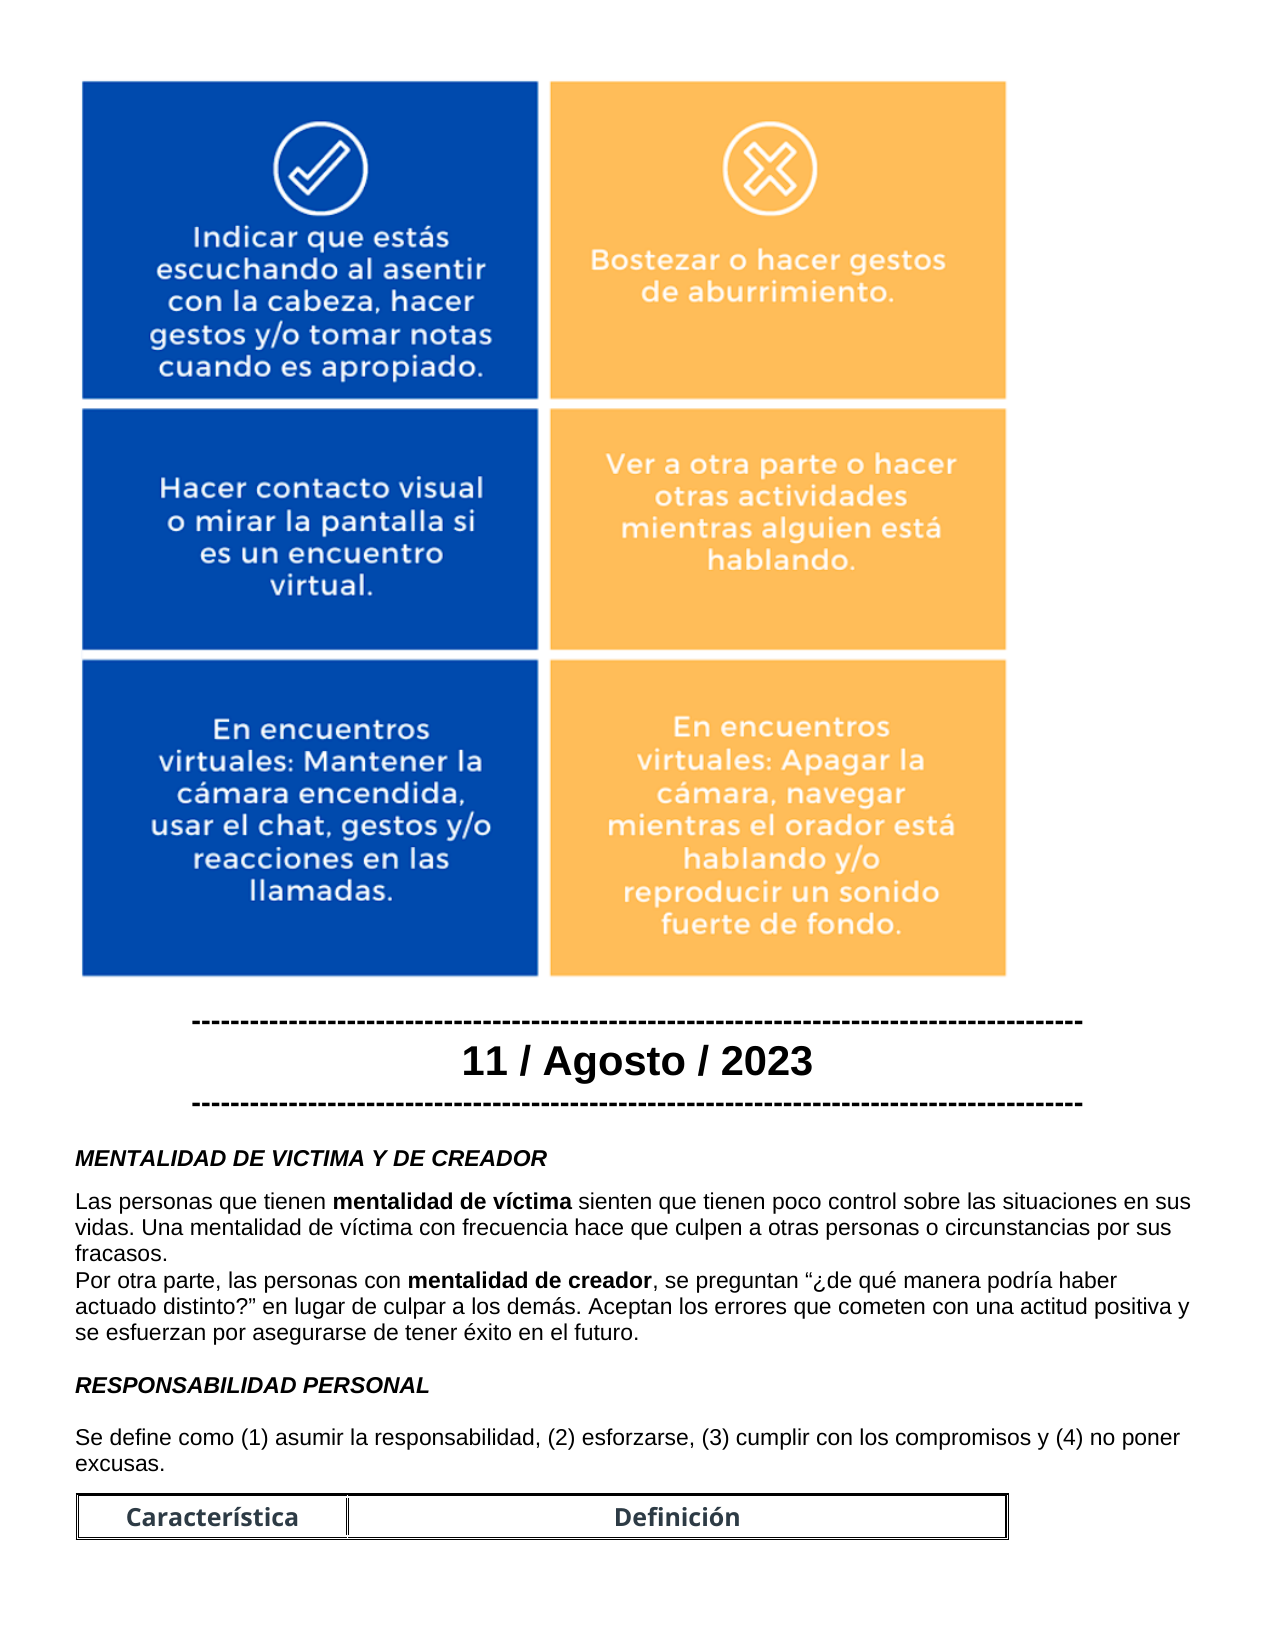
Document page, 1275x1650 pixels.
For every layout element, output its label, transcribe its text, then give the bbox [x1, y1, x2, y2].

text -------------------------------------------------------------------------------------------- [75, 1085, 1200, 1118]
text RESPONSABILIDAD PERSONAL [75, 1372, 1200, 1398]
table_header Característica [79, 1496, 348, 1536]
text Por otra parte, las personas con mentalidad de creador, se preguntan “¿de qué manera podría haber actuado distinto?” en lugar de culpar a los demás. Aceptan los errores que cometen con una actitud positiva y se esfuerzan por asegurarse de tener éxito en el futuro. [75, 1267, 1200, 1346]
picture [75, 75, 1016, 987]
text Se define como (1) asumir la responsabilidad, (2) esforzarse, (3) cumplir con los compromisos y (4) no poner excusas. [75, 1423, 1200, 1476]
text 11 / Agosto / 2023 [75, 1037, 1200, 1085]
table_header Definición [348, 1496, 1005, 1536]
text -------------------------------------------------------------------------------------------- [75, 1003, 1200, 1037]
text Las personas que tienen mentalidad de víctima sienten que tienen poco control sobre las situaciones en sus vidas. Una mentalidad de víctima con frecuencia hace que culpen a otras personas o circunstancias por sus fracasos. [75, 1188, 1200, 1267]
text MENTALIDAD DE VICTIMA Y DE CREADOR [75, 1144, 1200, 1171]
